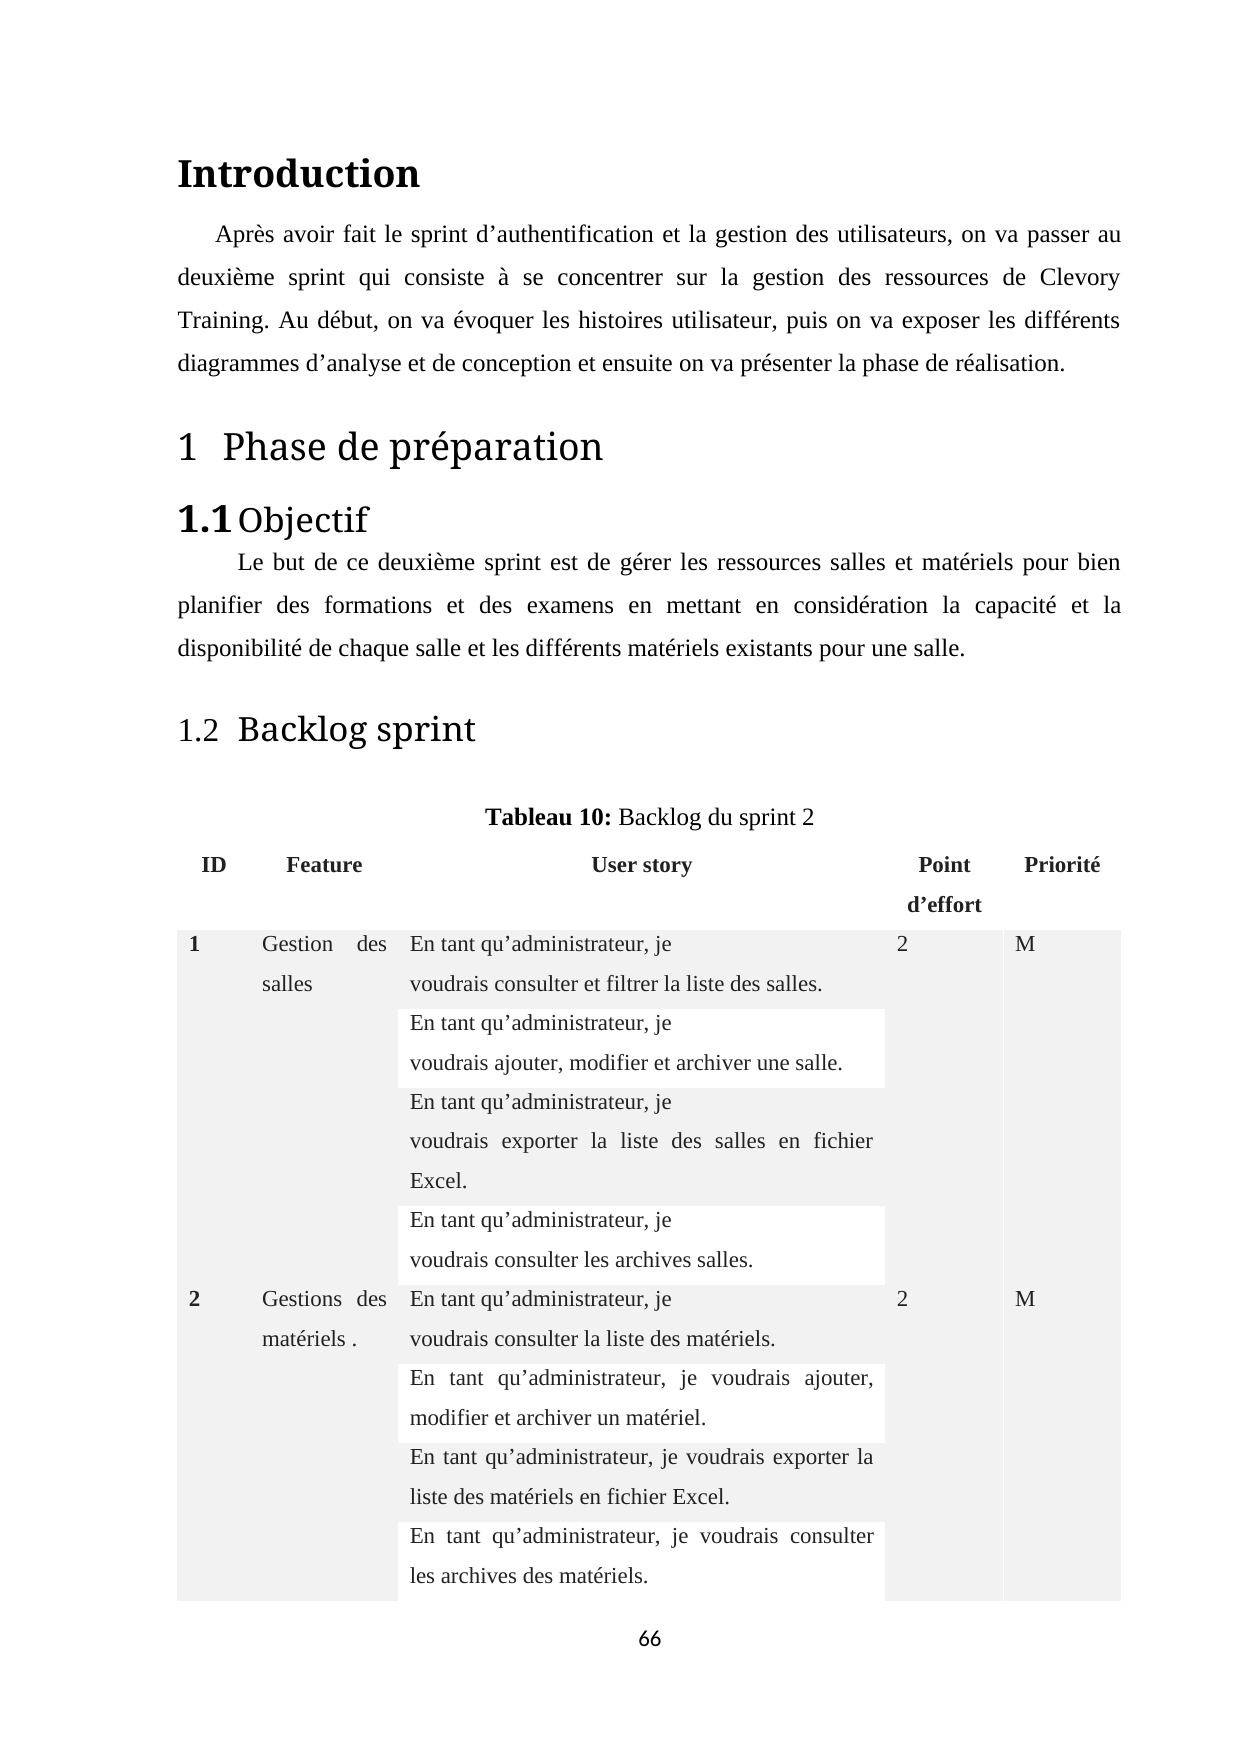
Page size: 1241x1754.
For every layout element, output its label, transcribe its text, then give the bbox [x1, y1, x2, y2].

subtitle Phase de préparation [177, 421, 1122, 472]
table_cell 2 [885, 930, 1003, 1285]
table_cell 2 [177, 1285, 251, 1601]
table_cell 1 [177, 930, 251, 1285]
text Tableau 10: Backlog du sprint 2 [177, 802, 1122, 830]
table_cell En tant qu’administrateur, je voudrais consulter la liste des matériels. [398, 1285, 885, 1364]
table_cell En tant qu’administrateur, je voudrais exporter la liste des salles en fichier Excel. [398, 1088, 885, 1206]
table_cell En tant qu’administrateur, je voudrais ajouter, modifier et archiver un matériel. [398, 1364, 885, 1443]
text Après avoir fait le sprint d’authentification et la gestion des utilisateurs, on va passer au deuxième sprint qui consiste à se concentrer sur la gestion des ressources de Clevory Training. Au début, on va évoquer les histoires utilisateur, puis on va exposer les différents diagrammes d’analyse et de conception et ensuite on va présenter la phase de réalisation. [177, 219, 1122, 377]
table_cell 2 [885, 1285, 1003, 1601]
table_cell En tant qu’administrateur, je voudrais consulter et filtrer la liste des salles. [398, 930, 885, 1009]
subtitle Introduction [177, 148, 1122, 199]
table_cell Gestions des matériels . [251, 1285, 398, 1601]
table_cell Gestion des salles [251, 930, 398, 1285]
table_header Point d’effort [885, 851, 1003, 930]
table_header ID [177, 851, 251, 930]
table_cell M [1004, 1285, 1121, 1601]
table_cell En tant qu’administrateur, je voudrais ajouter, modifier et archiver une salle. [398, 1009, 885, 1088]
table_cell En tant qu’administrateur, je voudrais consulter les archives salles. [398, 1206, 885, 1285]
text Le but de ce deuxième sprint est de gérer les ressources salles et matériels pour bien planifier des formations et des examens en mettant en considération la capacité et la disponibilité de chaque salle et les différents matériels existants pour une salle. [177, 547, 1122, 662]
table_header Priorité [1004, 851, 1121, 930]
table_header User story [398, 851, 885, 930]
table_cell M [1004, 930, 1121, 1285]
subtitle Objectif [177, 492, 1122, 543]
subtitle Backlog sprint [177, 706, 1122, 751]
table_cell En tant qu’administrateur, je voudrais exporter la liste des matériels en fichier Excel. [398, 1443, 885, 1522]
table_cell En tant qu’administrateur, je voudrais consulter les archives des matériels. [398, 1522, 885, 1601]
table_header Feature [251, 851, 398, 930]
